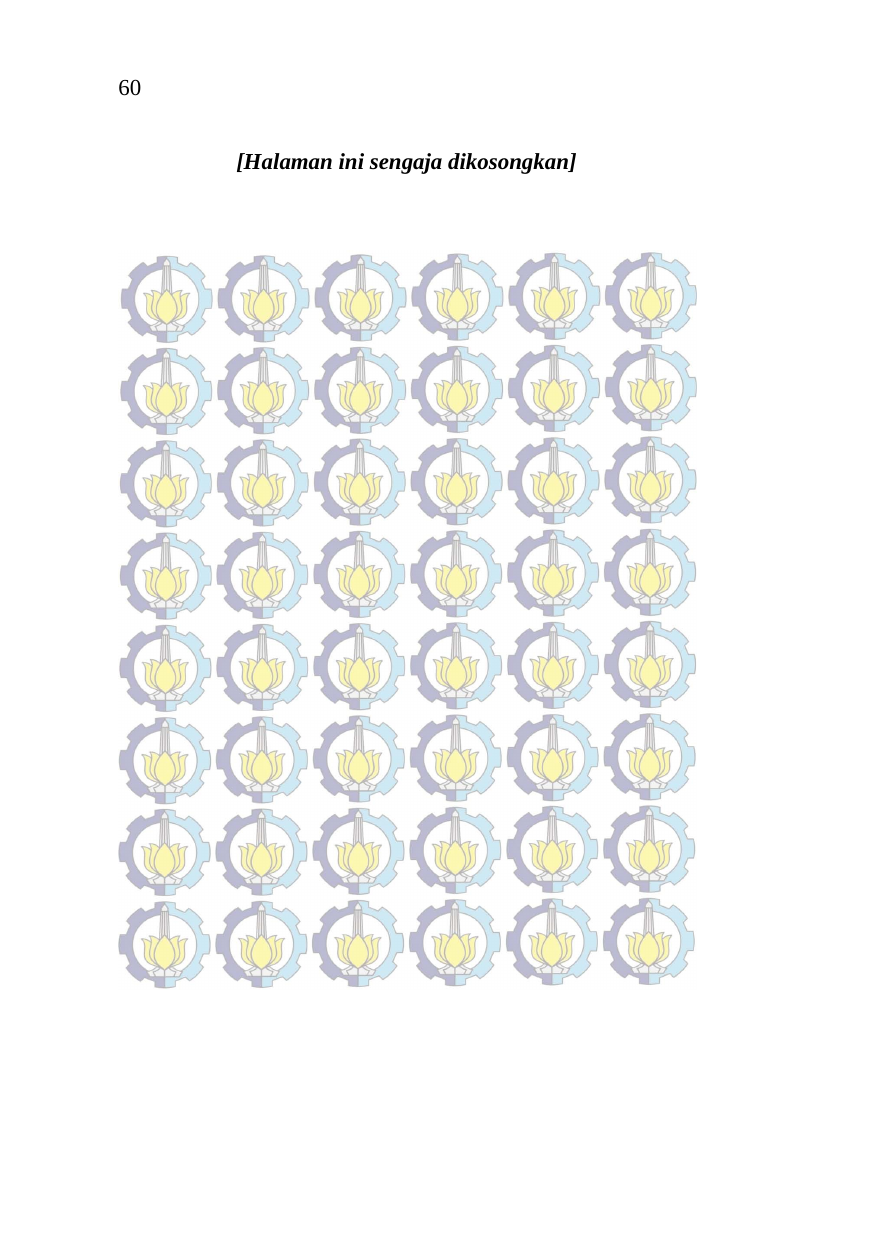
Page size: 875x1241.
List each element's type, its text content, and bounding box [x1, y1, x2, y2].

picture [118, 250, 697, 990]
text [Halaman ini sengaja dikosongkan] [118, 148, 697, 174]
